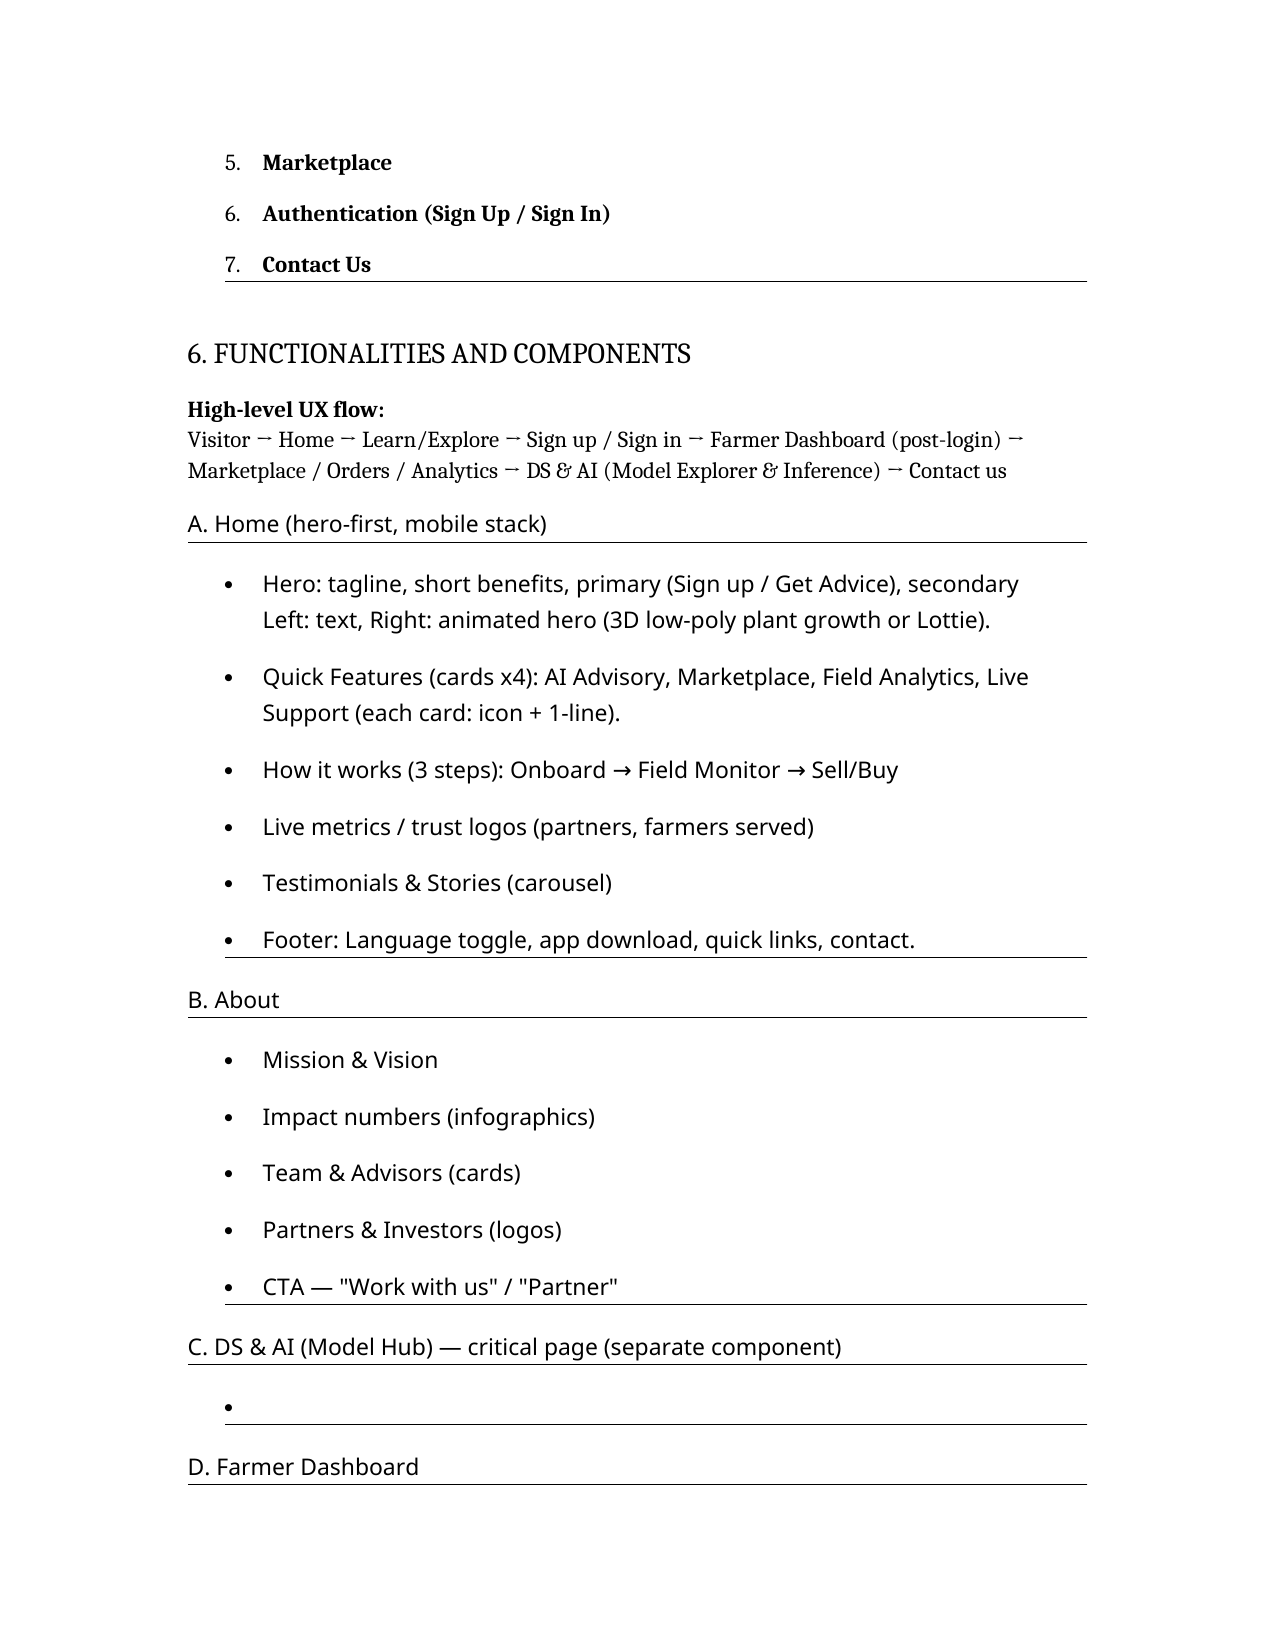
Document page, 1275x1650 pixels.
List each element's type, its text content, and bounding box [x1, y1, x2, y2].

text 6. FUNCTIONALITIES AND COMPONENTS [187, 306, 1087, 371]
list Authentication (Sign Up / Sign In) [225, 201, 1087, 227]
list CTA — "Work with us" / "Partner" [225, 1271, 1087, 1304]
list How it works (3 steps): Onboard → Field Monitor → Sell/Buy [225, 754, 1087, 785]
text D. Farmer Dashboard [187, 1451, 1087, 1485]
list Team & Advisors (cards) [225, 1157, 1087, 1189]
list Live metrics / trust logos (partners, farmers served) [225, 811, 1087, 842]
list Contact Us [225, 252, 1087, 281]
list Marketplace [225, 150, 1087, 176]
list Testimonials & Stories (carousel) [225, 867, 1087, 898]
text B. About [187, 984, 1087, 1018]
list Quick Features (cards x4): AI Advisory, Marketplace, Field Analytics, Live Support (each card: icon + 1-line). [225, 661, 1087, 728]
list Mission & Vision [225, 1044, 1087, 1075]
list Hero: tagline, short benefits, primary (Sign up / Get Advice), secondary Left: text, Right: animated hero (3D low-poly plant growth or Lottie). [225, 568, 1087, 636]
text High-level UX flow: Visitor → Home → Learn/Explore → Sign up / Sign in → Farmer Dashboard (post-login) → Marketplace / Orders / Analytics → DS & AI (Model Explorer & Inference) → Contact us [187, 397, 1087, 484]
text C. DS & AI (Model Hub) — critical page (separate component) [187, 1331, 1087, 1365]
text A. Home (hero-first, mobile stack) [187, 508, 1087, 543]
list Partners & Investors (logos) [225, 1214, 1087, 1245]
list Footer: Language toggle, app download, quick links, contact. [225, 924, 1087, 957]
list Impact numbers (infographics) [225, 1101, 1087, 1132]
